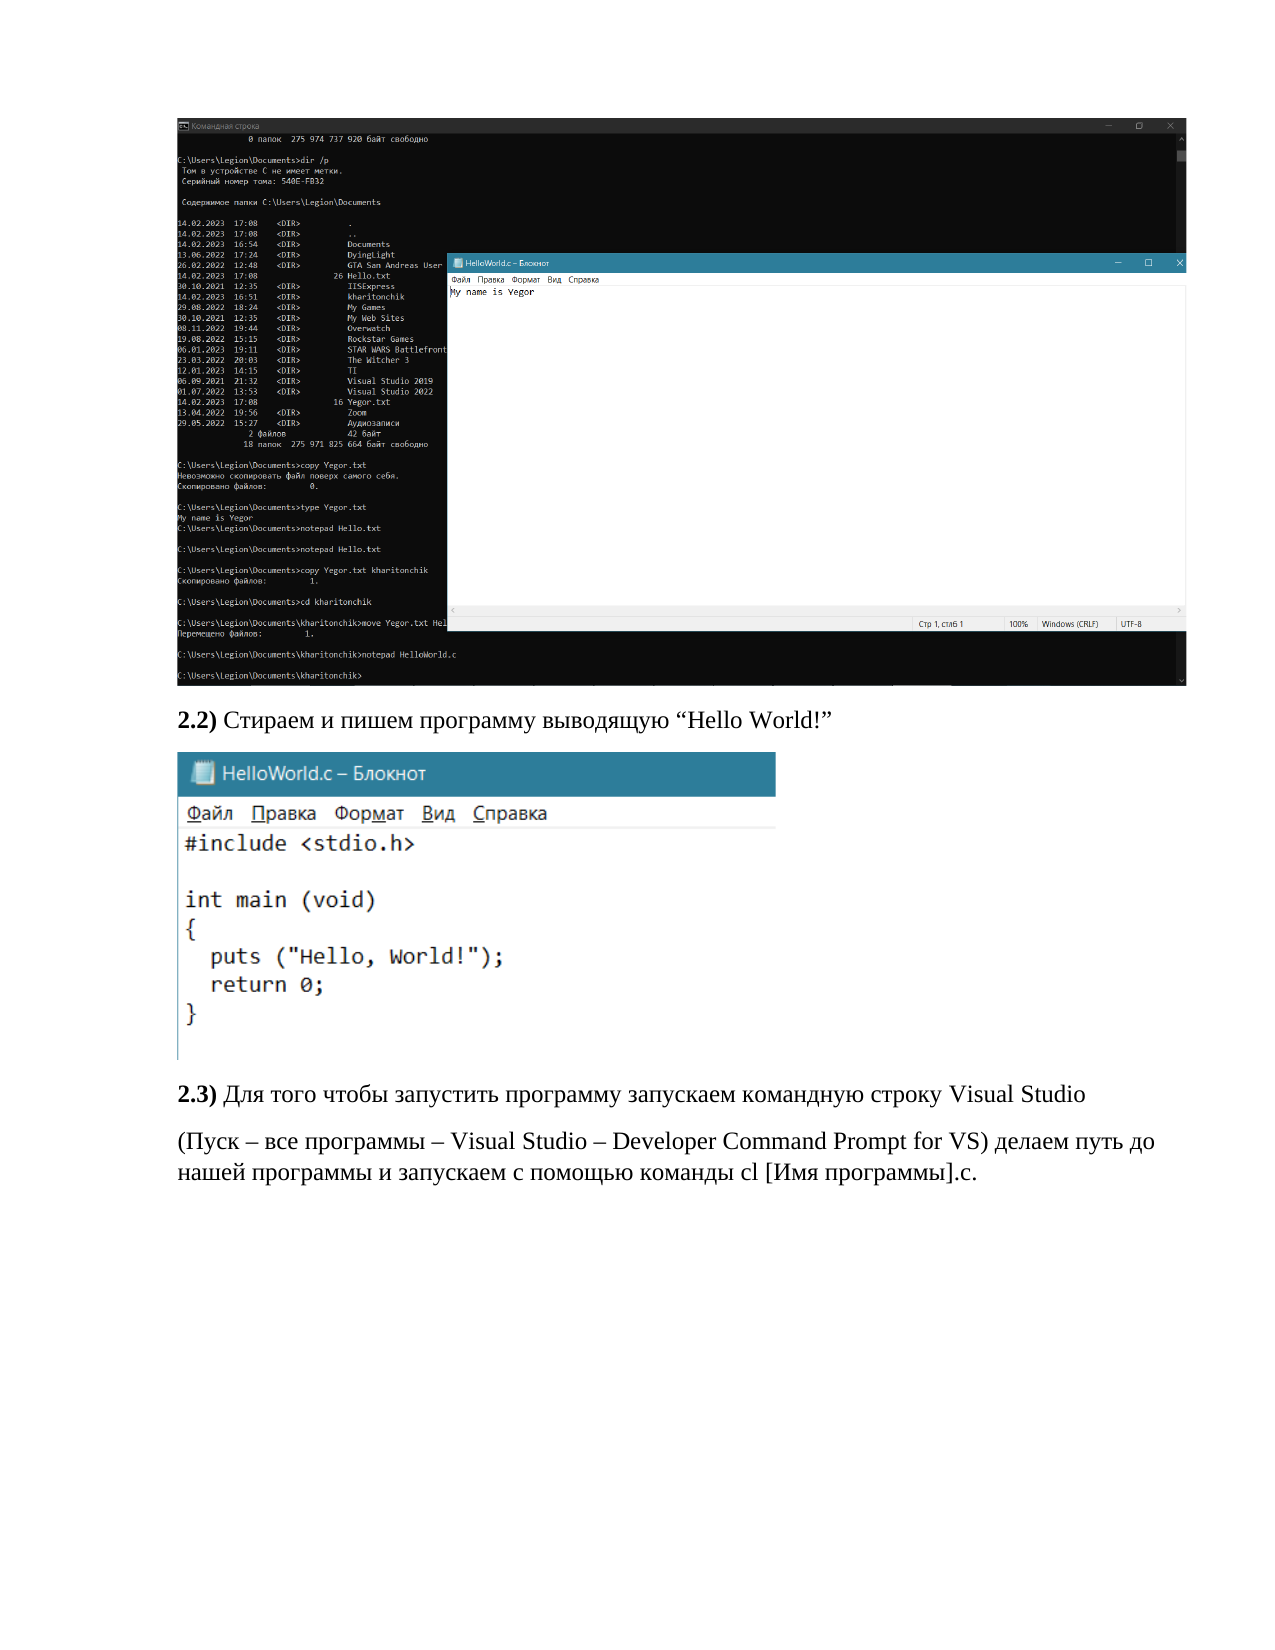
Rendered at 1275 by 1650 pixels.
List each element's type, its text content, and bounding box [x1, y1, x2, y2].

text 2.3) Для того чтобы запустить программу запускаем командную строку Visual Studio [177, 1079, 1186, 1107]
text (Пуск – все программы – Visual Studio – Developer Command Prompt for VS) делаем путь до нашей программы и запускаем с помощью команды cl [Имя программы].c. [177, 1126, 1186, 1186]
text 2.2) Стираем и пишем программу выводящую “Hello World!” [177, 705, 1186, 733]
picture [177, 118, 1187, 686]
picture [177, 752, 776, 1060]
